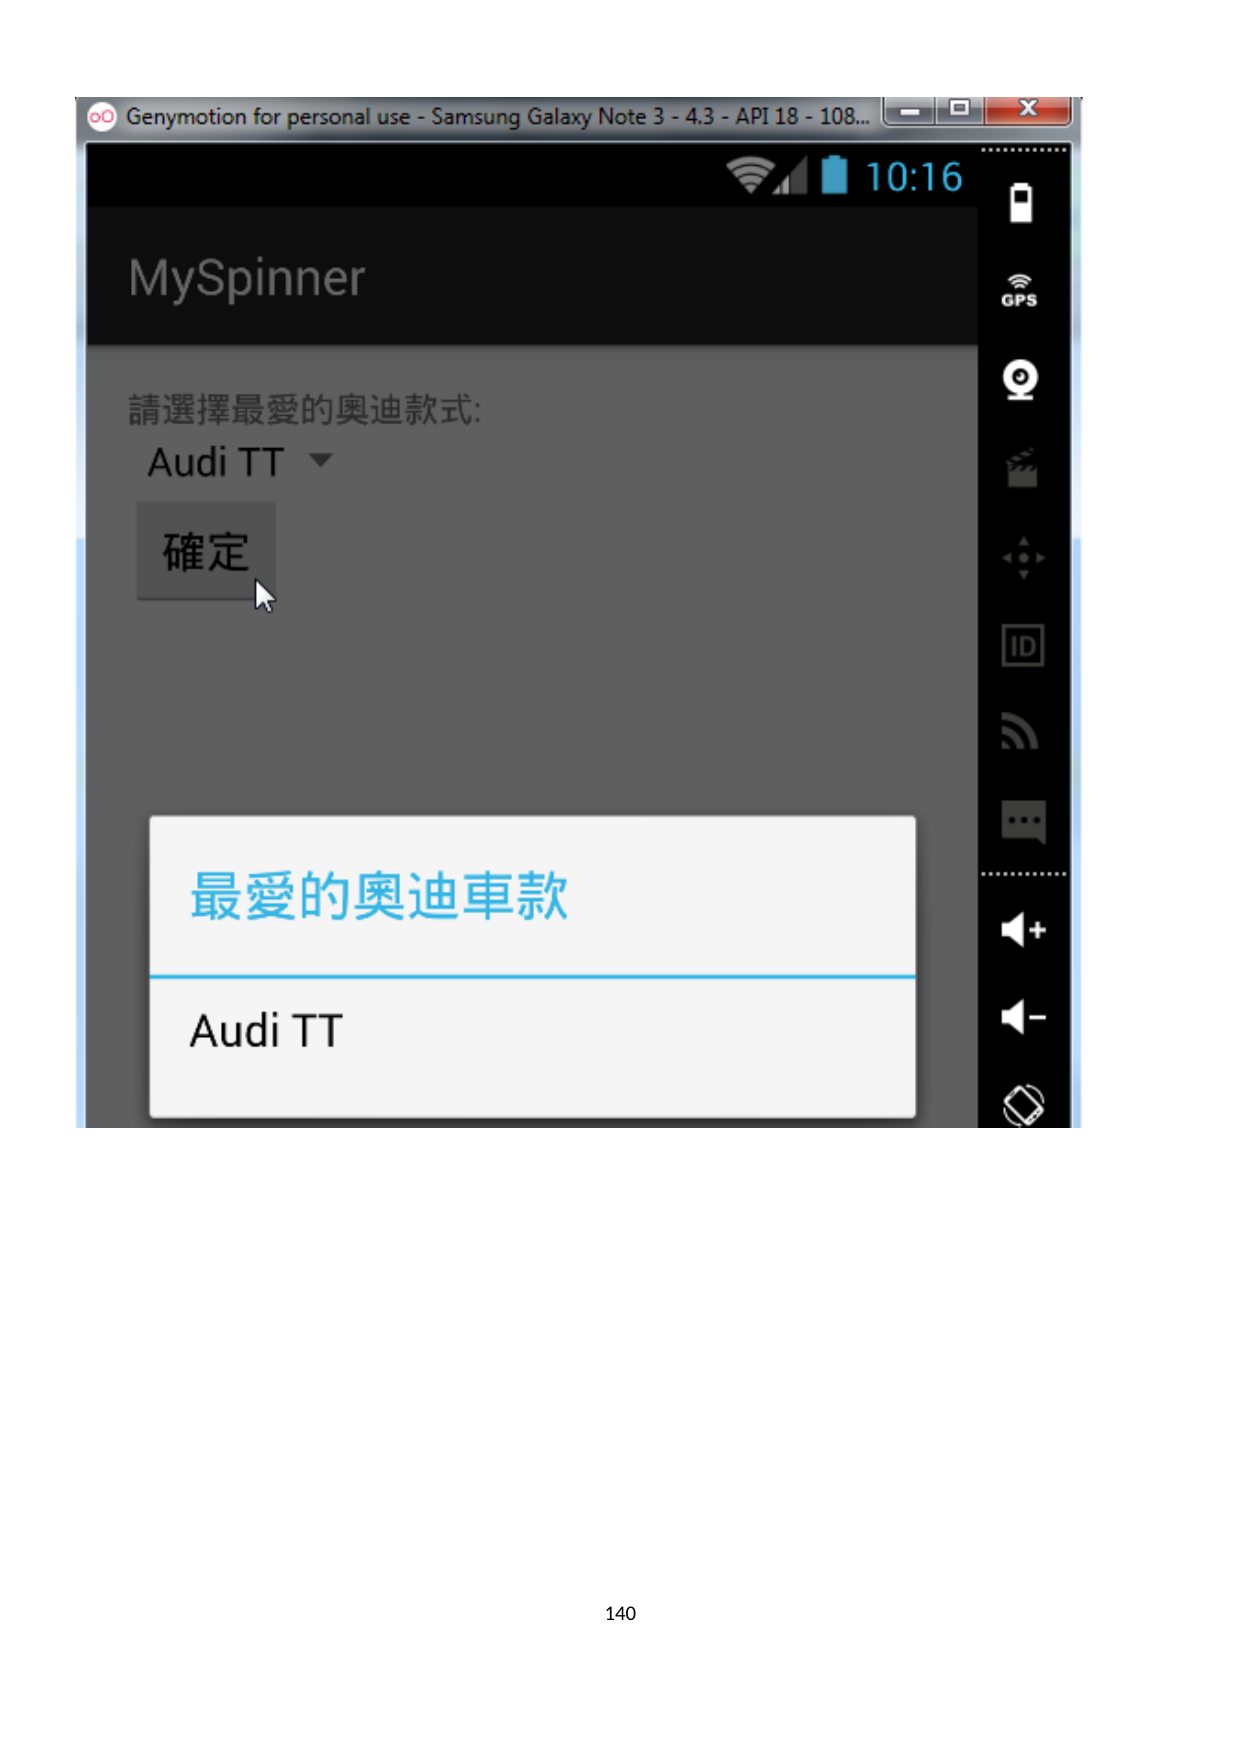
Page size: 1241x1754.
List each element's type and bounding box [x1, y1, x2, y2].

picture [75, 97, 1083, 1128]
